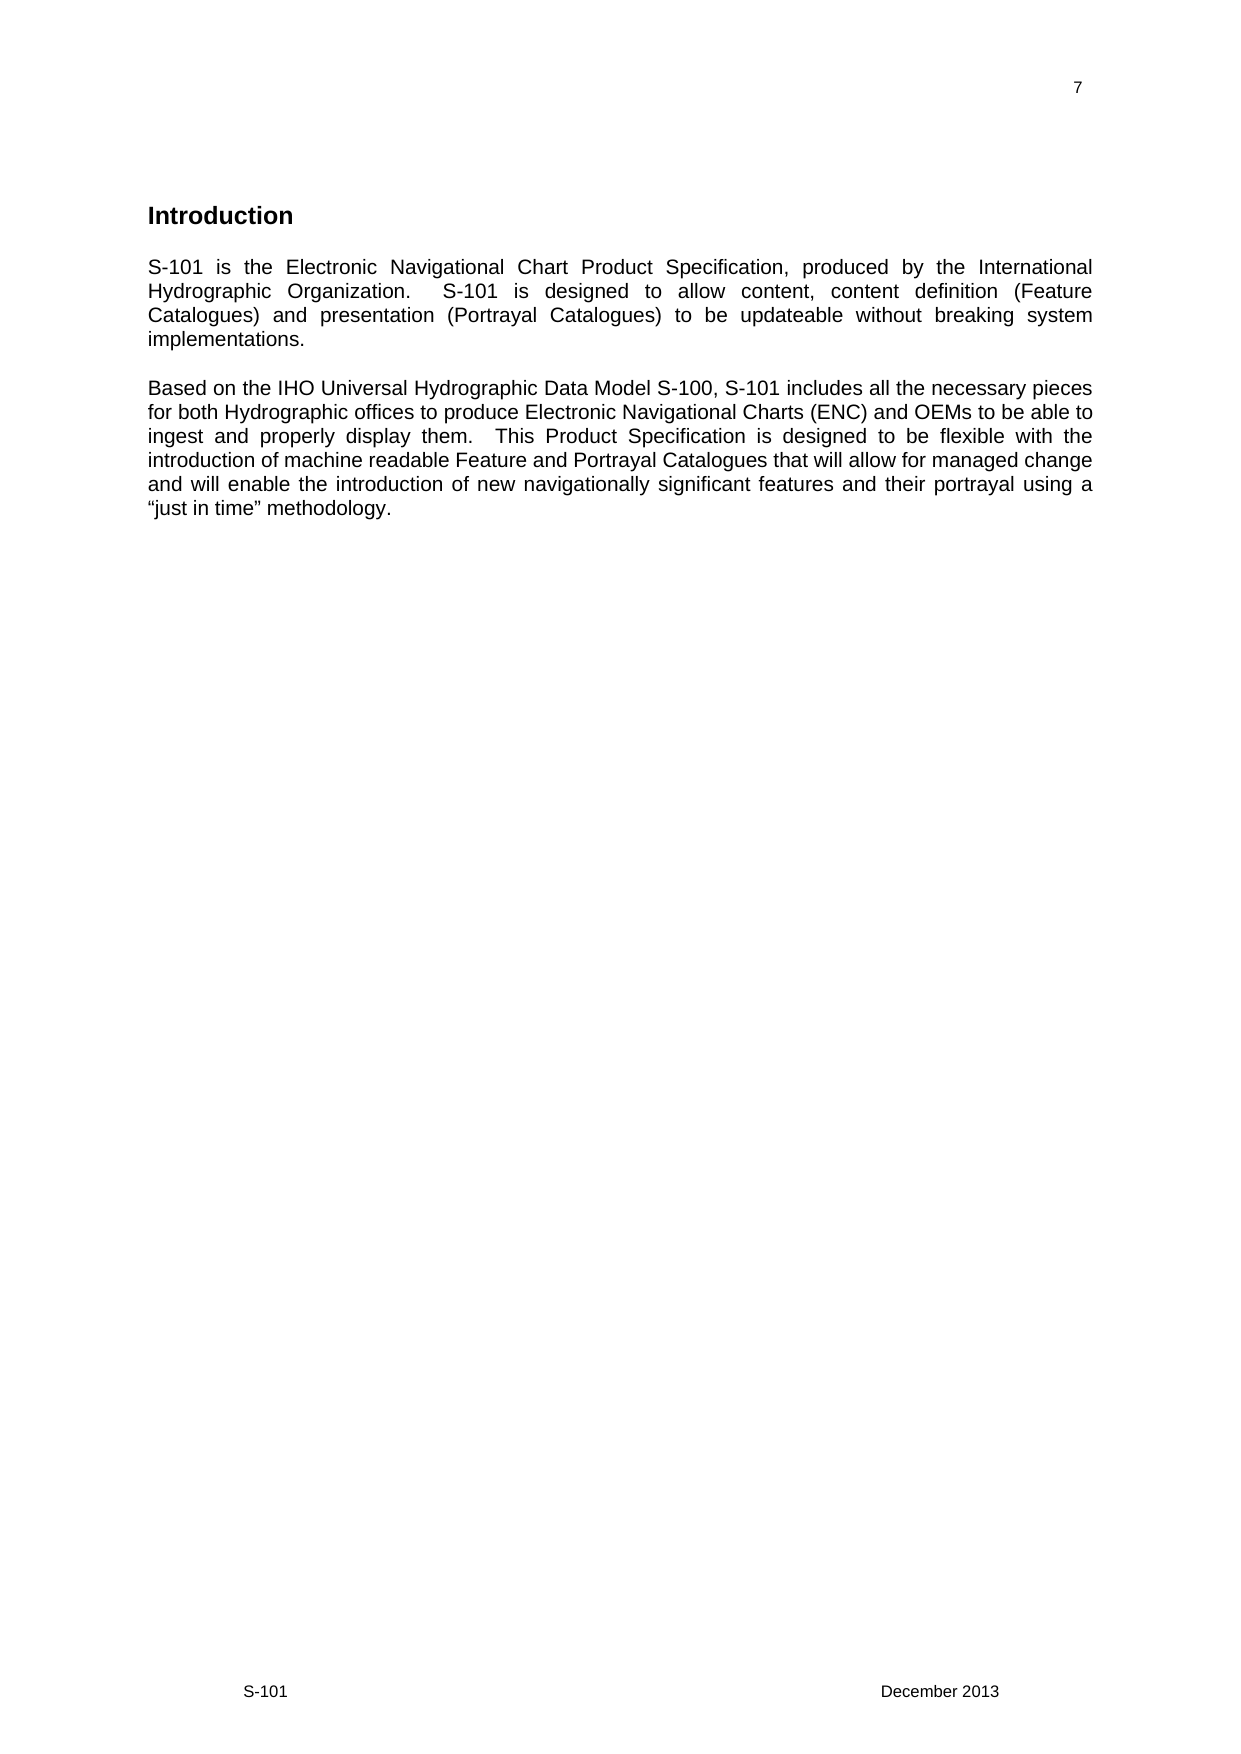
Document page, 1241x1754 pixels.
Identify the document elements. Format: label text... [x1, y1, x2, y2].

subtitle Introduction [148, 202, 1094, 230]
text Based on the IHO Universal Hydrographic Data Model S-100, S-101 includes all the necessary pieces for both Hydrographic offices to produce Electronic Navigational Charts (ENC) and OEMs to be able to ingest and properly display them. This Product Specification is designed to be flexible with the introduction of machine readable Feature and Portrayal Catalogues that will allow for managed change and will enable the introduction of new navigationally significant features and their portrayal using a “just in time” methodology. [148, 376, 1094, 520]
text S-101 is the Electronic Navigational Chart Product Specification, produced by the International Hydrographic Organization. S-101 is designed to allow content, content definition (Feature Catalogues) and presentation (Portrayal Catalogues) to be updateable without breaking system implementations. [148, 255, 1094, 351]
